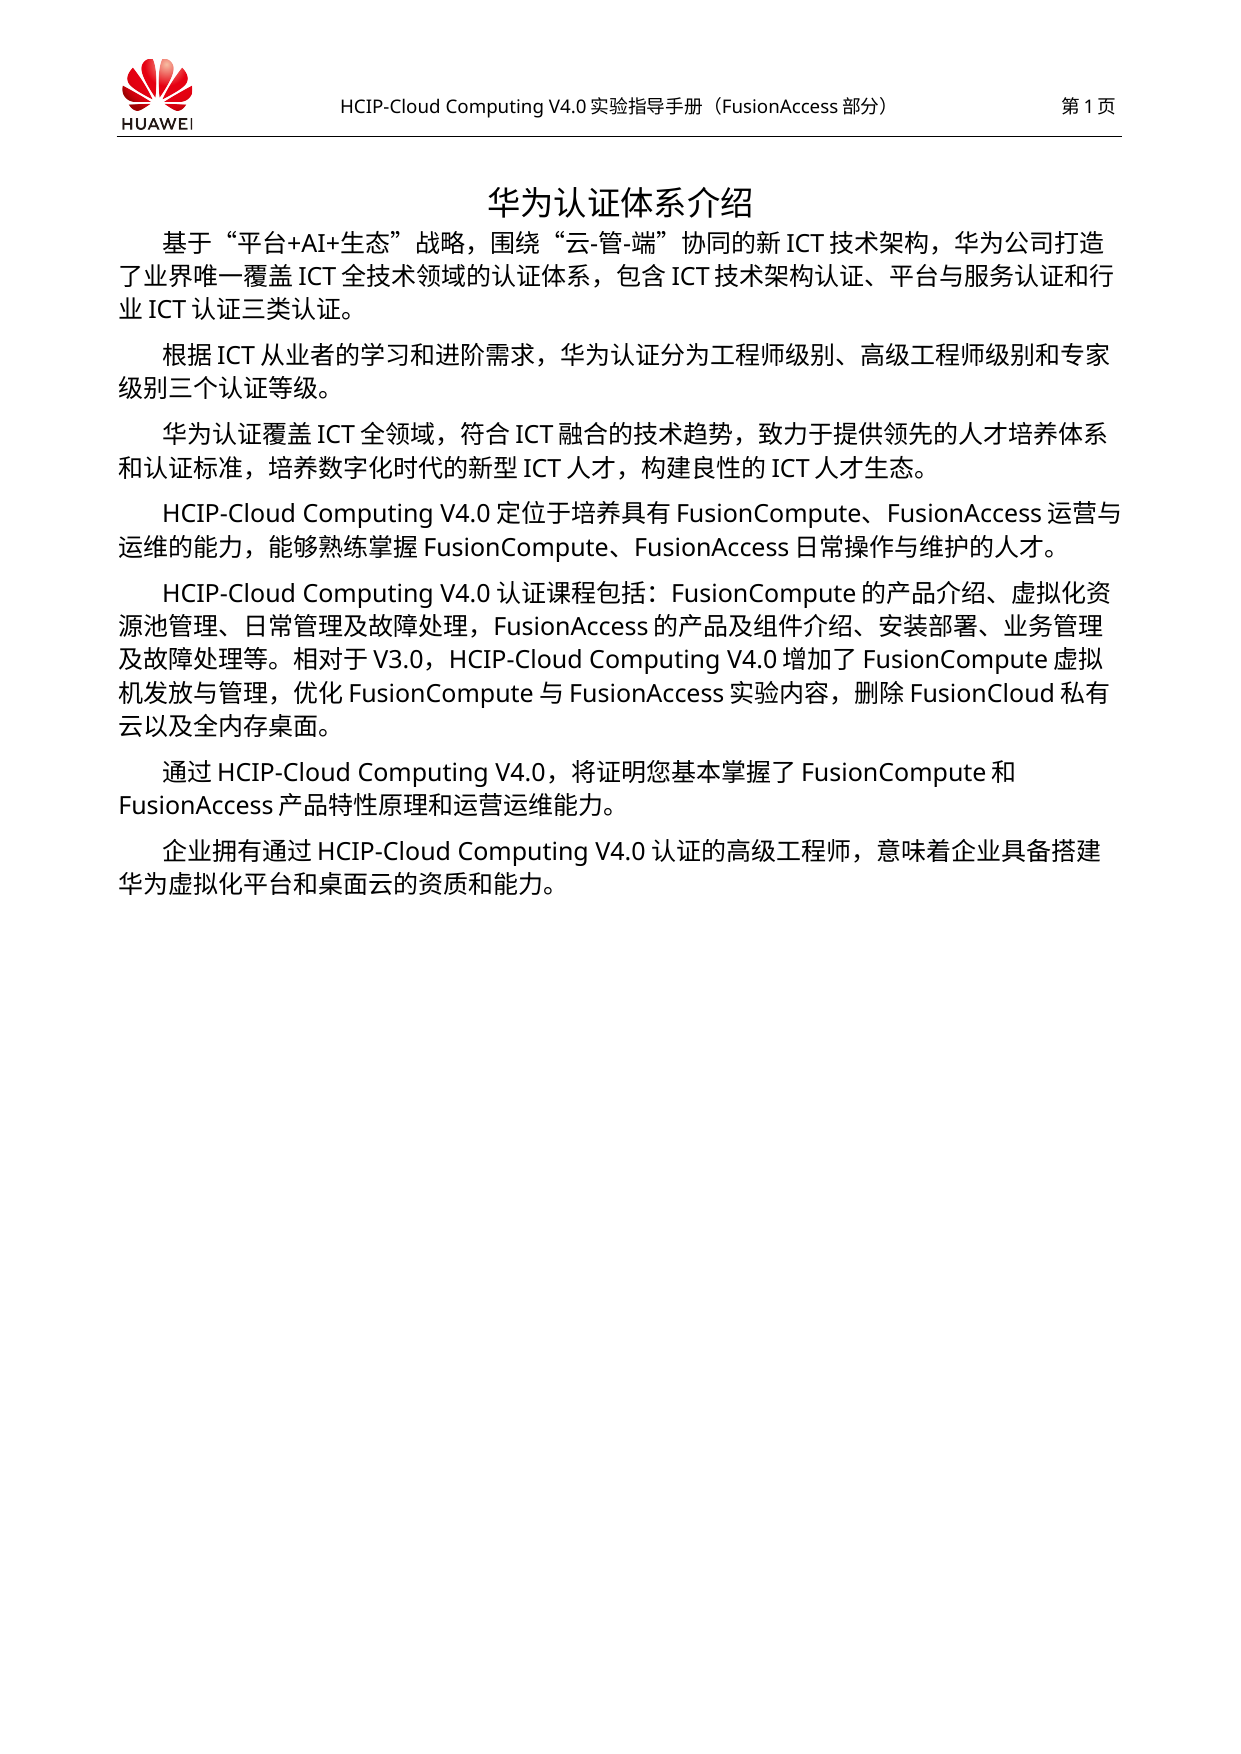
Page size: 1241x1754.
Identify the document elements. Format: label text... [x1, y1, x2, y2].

text HCIP-Cloud Computing V4.0定位于培养具有FusionCompute、FusionAccess运营与运维的能力，能够熟练掌握FusionCompute、FusionAccess日常操作与维护的人才。 [118, 496, 1122, 563]
text 企业拥有通过HCIP-Cloud Computing V4.0认证的高级工程师，意味着企业具备搭建华为虚拟化平台和桌面云的资质和能力。 [118, 834, 1122, 900]
text 基于“平台+AI+生态”战略，围绕“云-管-端”协同的新ICT技术架构，华为公司打造了业界唯一覆盖ICT全技术领域的认证体系，包含ICT技术架构认证、平台与服务认证和行业ICT认证三类认证。 [118, 225, 1122, 325]
text 根据ICT从业者的学习和进阶需求，华为认证分为工程师级别、高级工程师级别和专家级别三个认证等级。 [118, 338, 1122, 404]
picture [122, 59, 193, 130]
text 华为认证体系介绍 [118, 177, 1122, 225]
text 通过HCIP-Cloud Computing V4.0，将证明您基本掌握了FusionCompute和FusionAccess产品特性原理和运营运维能力。 [118, 754, 1122, 821]
text 华为认证覆盖ICT全领域，符合ICT融合的技术趋势，致力于提供领先的人才培养体系和认证标准，培养数字化时代的新型ICT人才，构建良性的ICT人才生态。 [118, 417, 1122, 484]
text HCIP-Cloud Computing V4.0认证课程包括：FusionCompute的产品介绍、虚拟化资源池管理、日常管理及故障处理，FusionAccess的产品及组件介绍、安装部署、业务管理及故障处理等。相对于V3.0，HCIP-Cloud Computing V4.0增加了FusionCompute虚拟机发放与管理，优化FusionCompute与FusionAccess实验内容，删除FusionCloud私有云以及全内存桌面。 [118, 575, 1122, 742]
